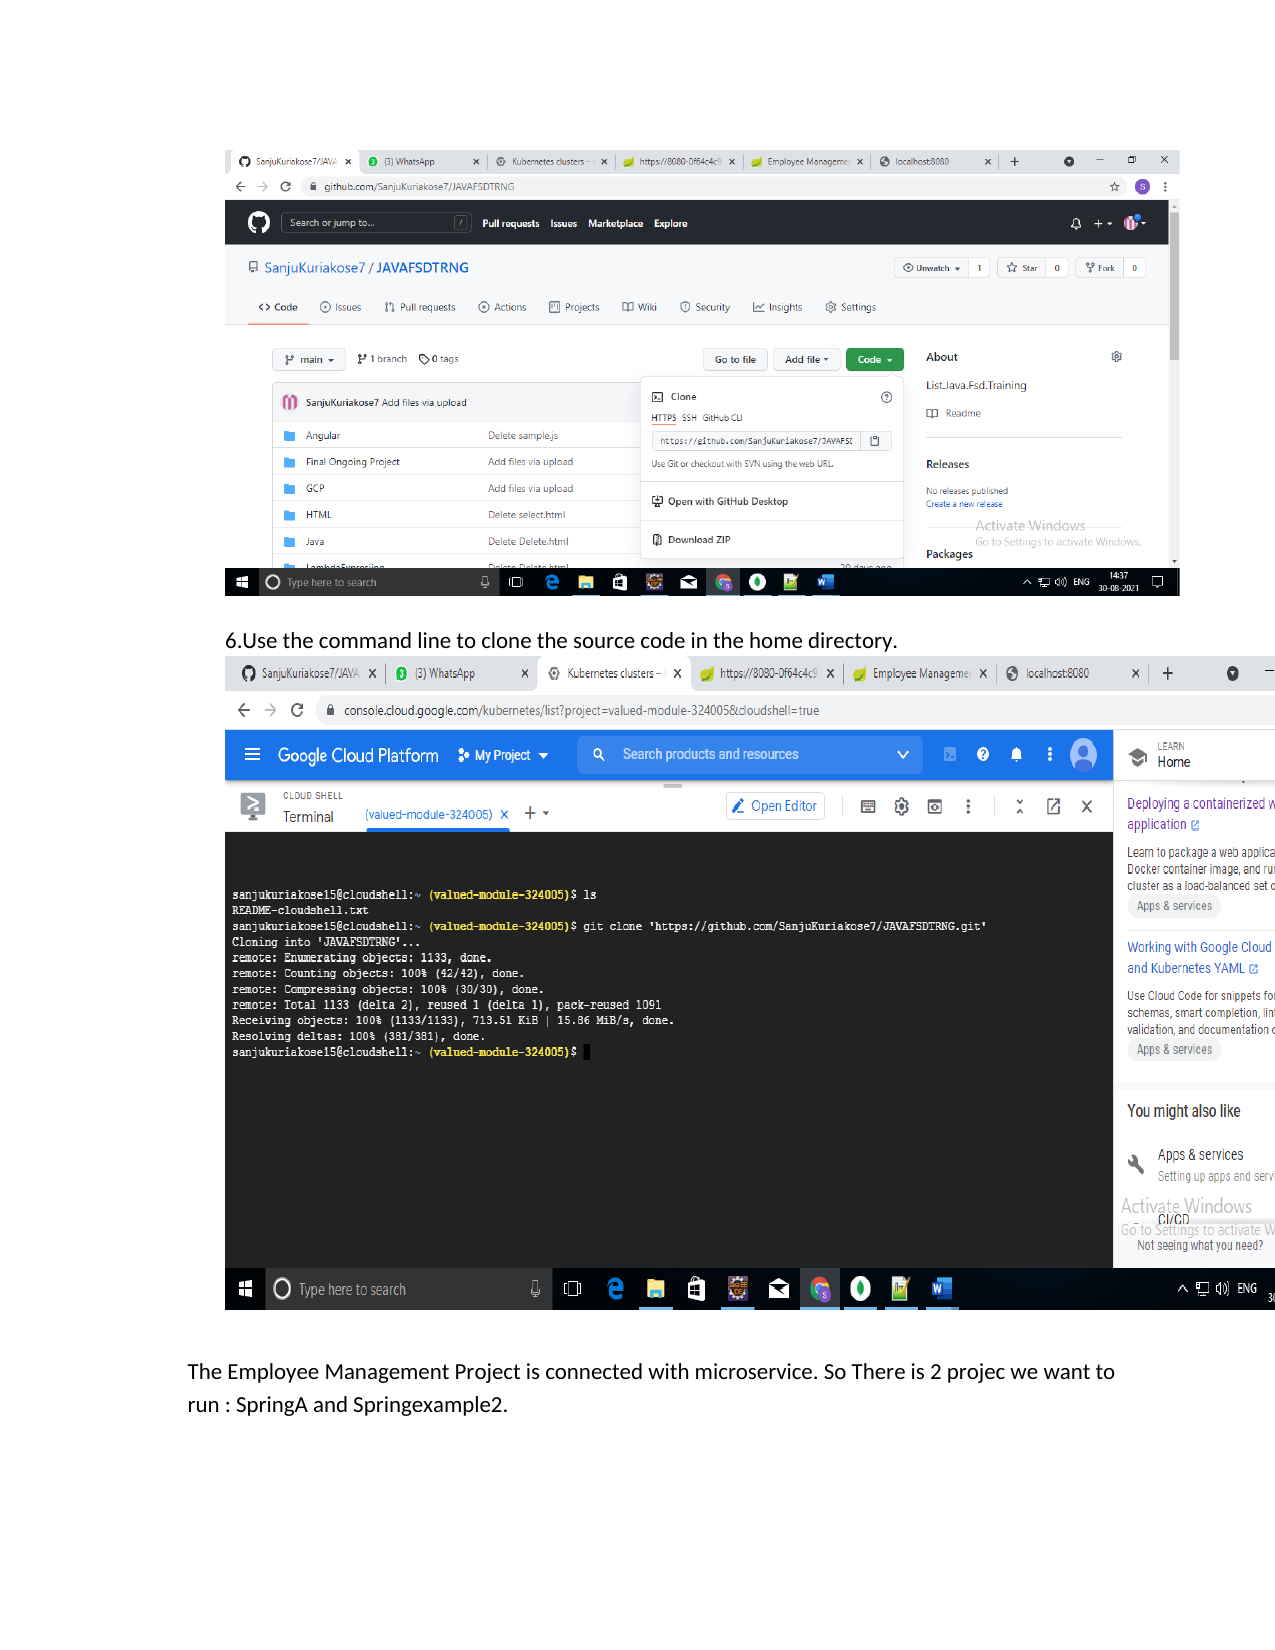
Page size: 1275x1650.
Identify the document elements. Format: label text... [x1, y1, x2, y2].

text The Employee Management Project is connected with microservice. So There is 2 projec we want to run : SpringA and Springexample2. [187, 1357, 1125, 1418]
picture [225, 150, 1180, 596]
list 6.Use the command line to clone the source code in the home directory. [225, 627, 1125, 655]
picture [225, 656, 1275, 1310]
